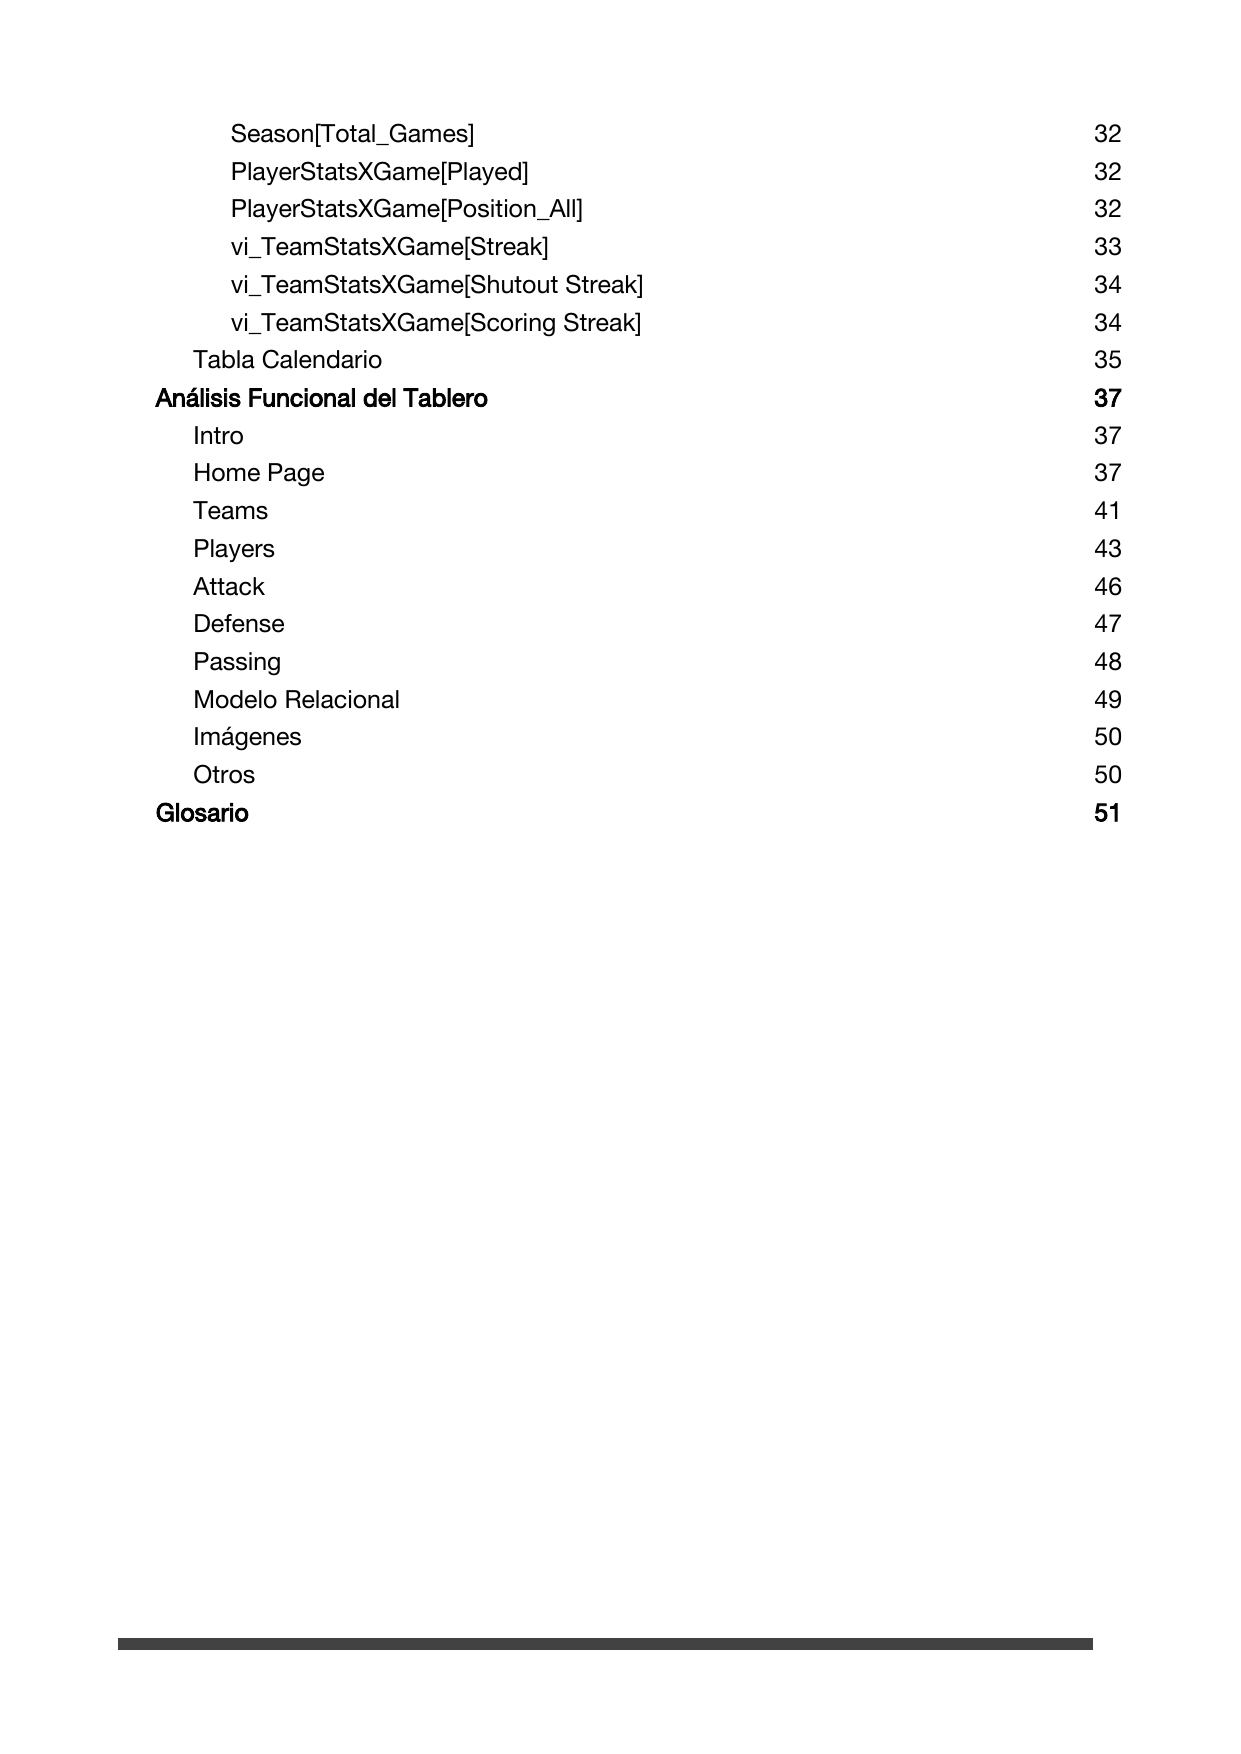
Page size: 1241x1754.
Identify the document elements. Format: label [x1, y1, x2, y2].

picture [118, 1638, 1093, 1650]
